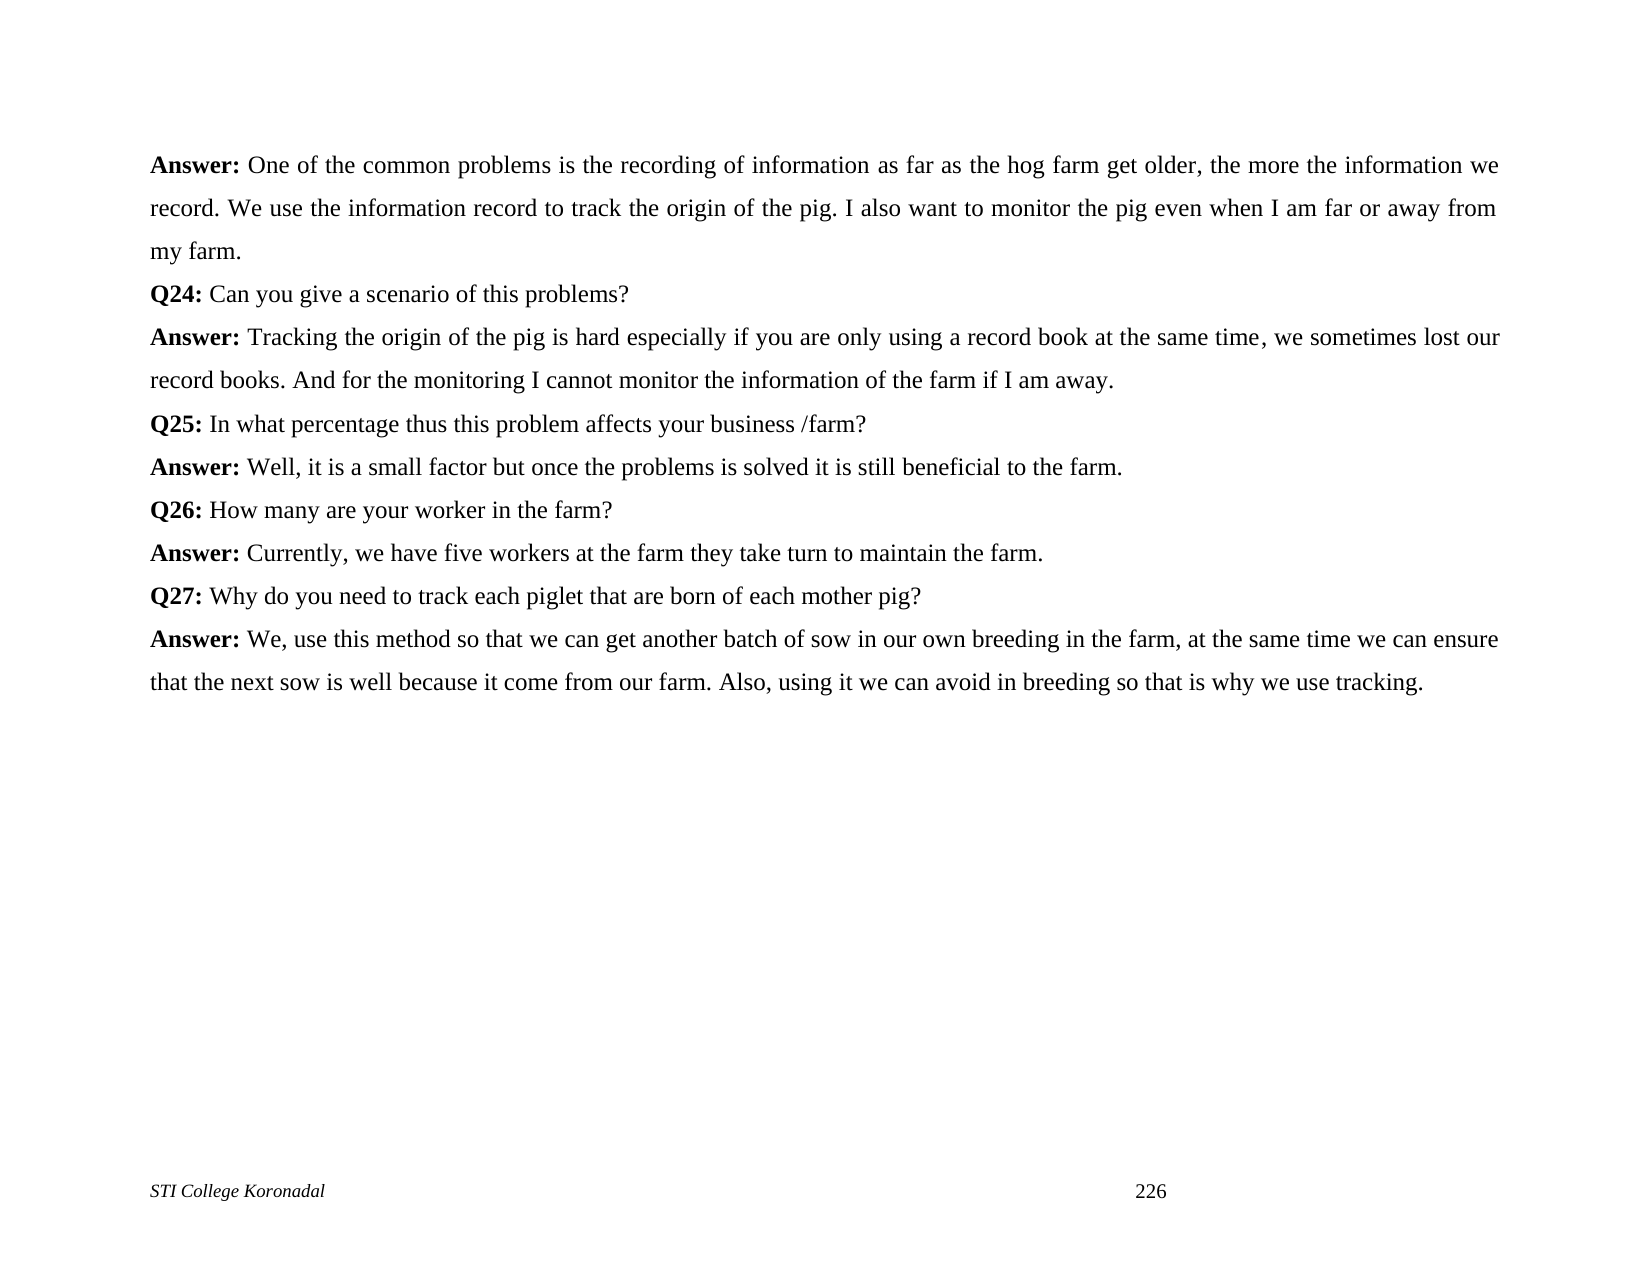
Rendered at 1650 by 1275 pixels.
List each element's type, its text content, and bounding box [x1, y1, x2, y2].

text Answer: Currently, we have five workers at the farm they take turn to maintain the farm. [150, 538, 1500, 567]
text Q24: Can you give a scenario of this problems? [150, 279, 1500, 308]
text Q27: Why do you need to track each piglet that are born of each mother pig? [150, 581, 1500, 610]
text Q26: How many are your worker in the farm? [150, 495, 1500, 524]
text Answer: One of the common problems is the recording of information as far as the hog farm get older, the more the information we record. We use the information record to track the origin of the pig. I also want to monitor the pig even when I am far or away from my farm. [150, 150, 1500, 265]
text Answer: Tracking the origin of the pig is hard especially if you are only using a record book at the same time, we sometimes lost our record books. And for the monitoring I cannot monitor the information of the farm if I am away. [150, 322, 1500, 394]
text Answer: Well, it is a small factor but once the problems is solved it is still beneficial to the farm. [150, 452, 1500, 481]
text Q25: In what percentage thus this problem affects your business /farm? [150, 409, 1500, 437]
text Answer: We, use this method so that we can get another batch of sow in our own breeding in the farm, at the same time we can ensure that the next sow is well because it come from our farm. Also, using it we can avoid in breeding so that is why we use tracking. [150, 624, 1500, 696]
